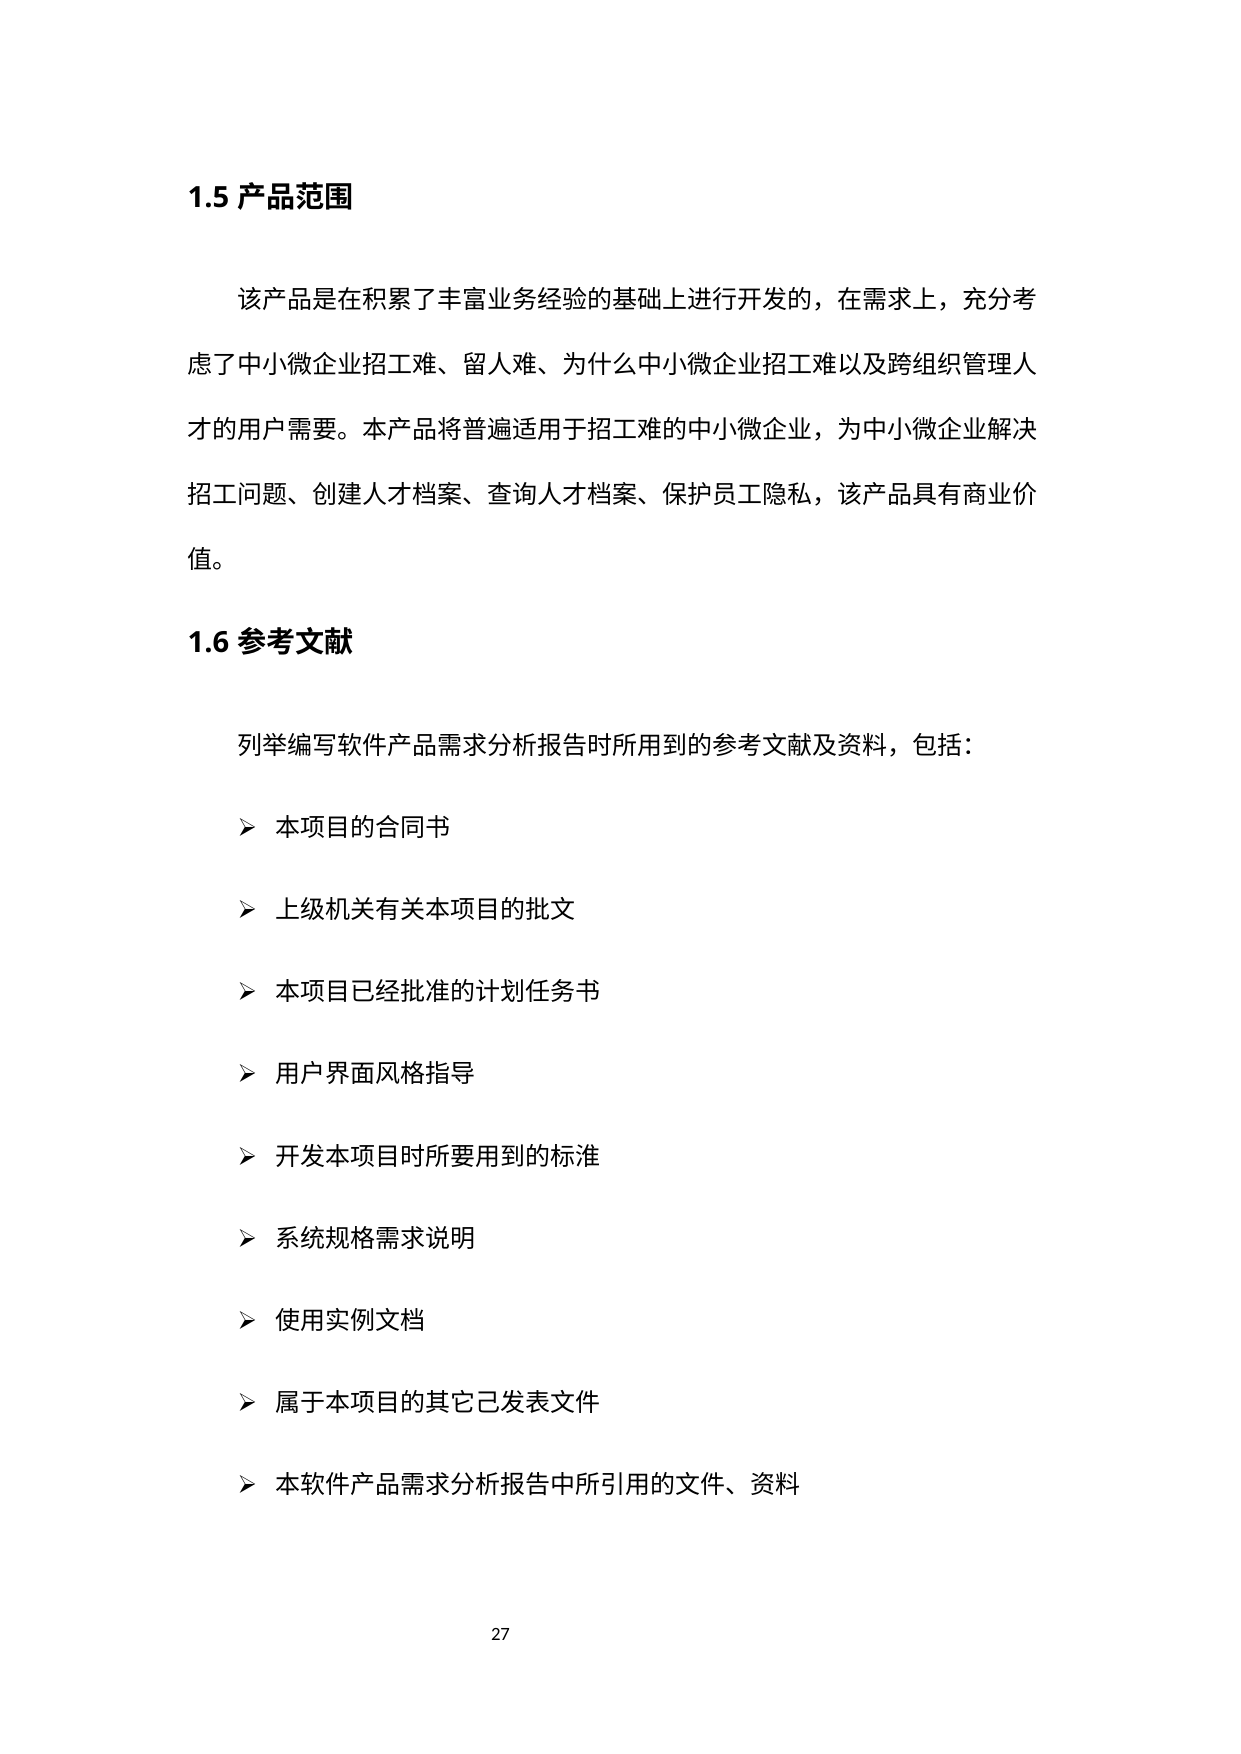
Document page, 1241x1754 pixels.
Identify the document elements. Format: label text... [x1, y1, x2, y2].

list 使用实例文档 [187, 1286, 1053, 1351]
list 本项目的合同书 [187, 793, 1053, 858]
text 列举编写软件产品需求分析报告时所用到的参考文献及资料，包括： [187, 711, 1053, 776]
list 用户界面风格指导 [187, 1039, 1053, 1104]
list 本软件产品需求分析报告中所引用的文件、资料 [187, 1451, 1053, 1516]
list 本项目已经批准的计划任务书 [187, 957, 1053, 1022]
list 系统规格需求说明 [187, 1204, 1053, 1269]
list 上级机关有关本项目的批文 [187, 875, 1053, 940]
list 属于本项目的其它己发表文件 [187, 1368, 1053, 1433]
subtitle 参考文献 [187, 607, 1053, 672]
subtitle 产品范围 [187, 162, 1053, 227]
text 该产品是在积累了丰富业务经验的基础上进行开发的，在需求上，充分考虑了中小微企业招工难、留人难、为什么中小微企业招工难以及跨组织管理人才的用户需要。本产品将普遍适用于招工难的中小微企业，为中小微企业解决招工问题、创建人才档案、查询人才档案、保护员工隐私，该产品具有商业价值。 [187, 265, 1053, 590]
list 开发本项目时所要用到的标淮 [187, 1122, 1053, 1187]
